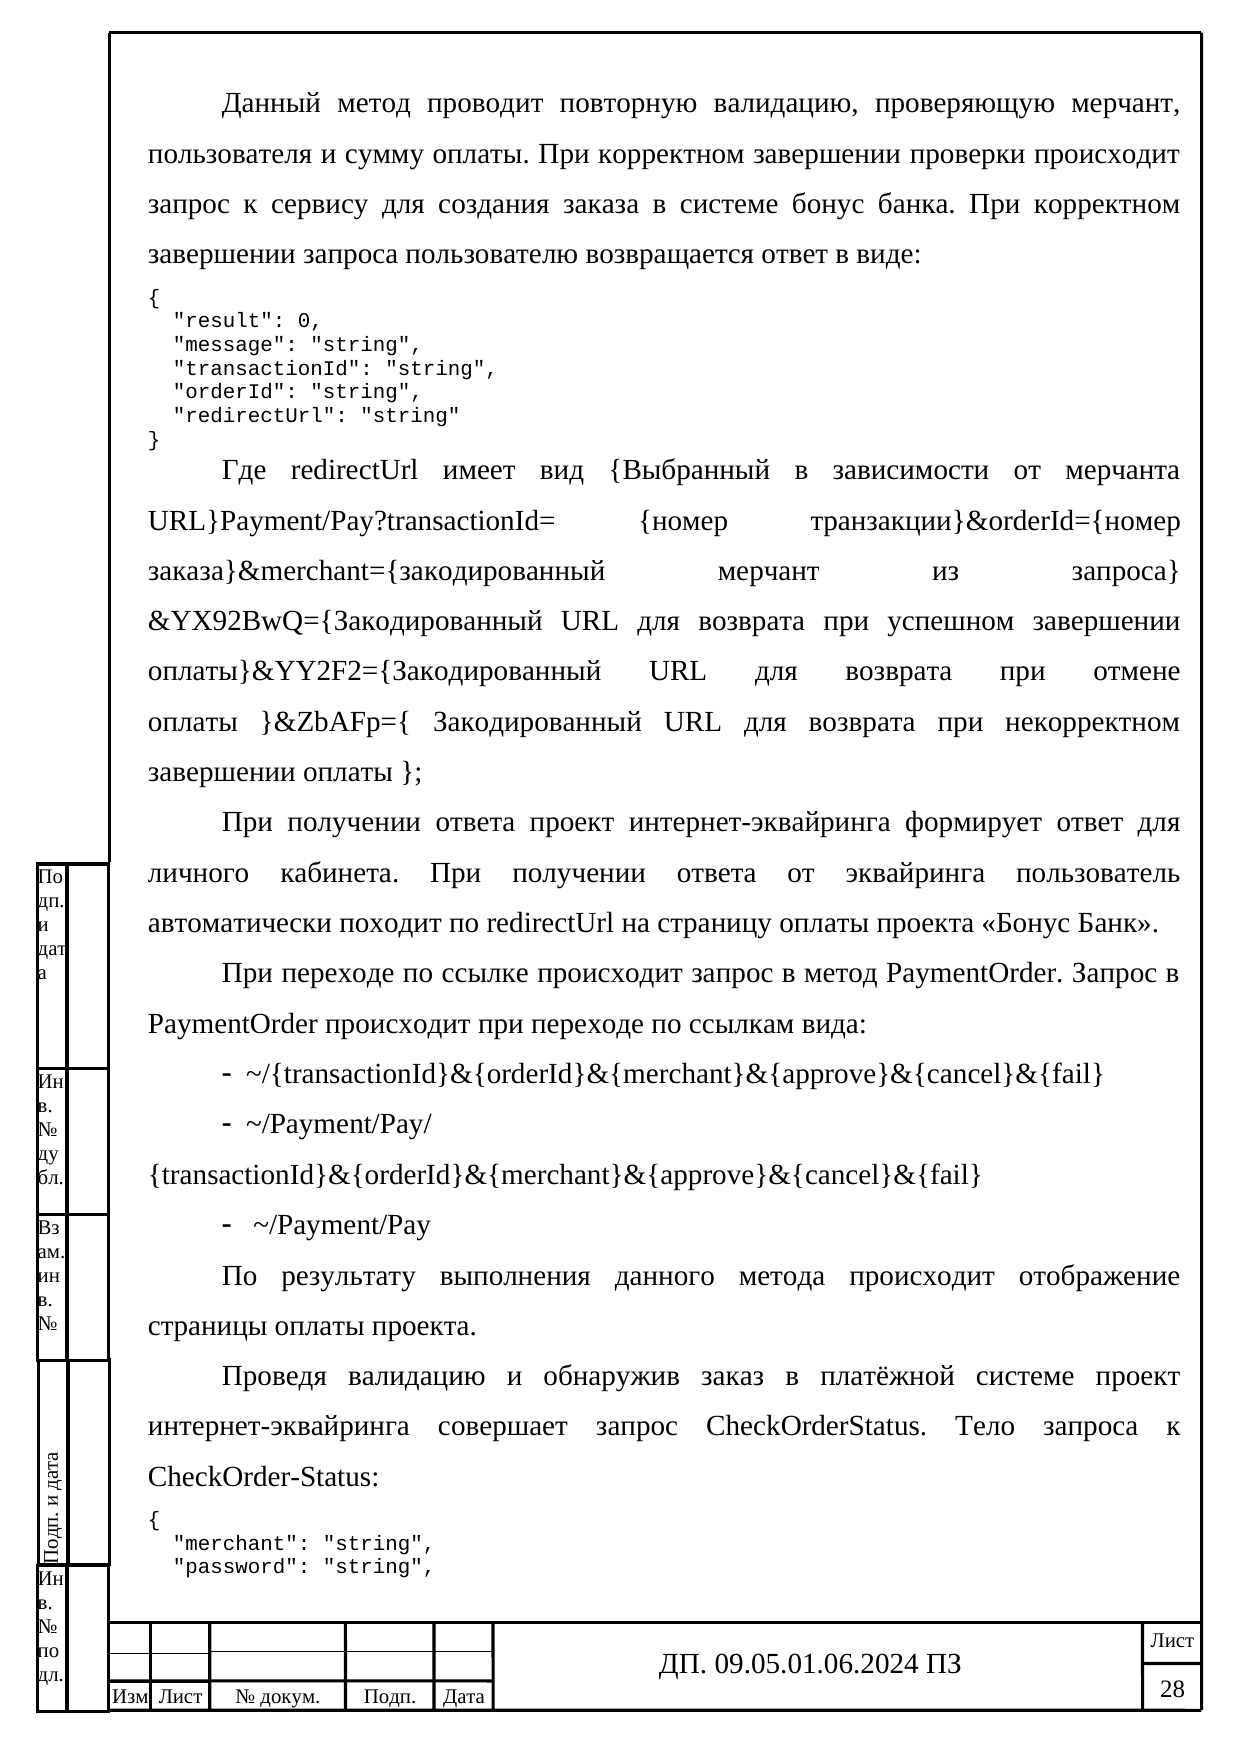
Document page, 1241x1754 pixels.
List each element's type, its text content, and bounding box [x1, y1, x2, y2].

text ~/Payment/Pay/{transactionId}&{orderId}&{merchant}&{approve}&{cancel}&{fail} [148, 1106, 1181, 1190]
text "result": 0, [148, 310, 1181, 334]
text "transactionId": "string", [148, 358, 1181, 381]
text } [148, 429, 1181, 452]
text "redirectUrl": "string" [148, 405, 1181, 429]
text ~/Payment/Pay [148, 1207, 1181, 1241]
text Проведя валидацию и обнаружив заказ в платёжной системе проект интернет-эквайринга совершает запрос CheckOrderStatus. Тело запроса к CheckOrder-Status: [148, 1358, 1181, 1492]
text { [148, 287, 1181, 310]
text ~/{transactionId}&{orderId}&{merchant}&{approve}&{cancel}&{fail} [148, 1056, 1181, 1090]
text По результату выполнения данного метода происходит отображение страницы оплаты проекта. [148, 1258, 1181, 1341]
text Данный метод проводит повторную валидацию, проверяющую мерчант, пользователя и сумму оплаты. При корректном завершении проверки происходит запрос к сервису для создания заказа в системе бонус банка. При корректном завершении запроса пользователю возвращается ответ в виде: [148, 86, 1181, 270]
text "message": "string", [148, 334, 1181, 358]
text При переходе по ссылке происходит запрос в метод PaymentOrder. Запрос в PaymentOrder происходит при переходе по ссылкам вида: [148, 955, 1181, 1039]
text "orderId": "string", [148, 381, 1181, 405]
text { [148, 1509, 1181, 1533]
text Где redirectUrl имеет вид {Выбранный в зависимости от мерчанта URL}Payment/Pay?transactionId= {номер транзакции}&orderId={номер заказа}&merchant={закодированный мерчант из запроса} &YX92BwQ={Закодированный URL для возврата при успешном завершении оплаты}&YY2F2={Закодированный URL для возврата при отмене оплаты }&ZbAFp={ Закодированный URL для возврата при некорректном завершении оплаты }; [148, 452, 1181, 788]
text При получении ответа проект интернет-эквайринга формирует ответ для личного кабинета. При получении ответа от эквайринга пользователь автоматически походит по redirectUrl на страницу оплаты проекта «Бонус Банк». [148, 804, 1181, 939]
text "password": "string", [148, 1556, 1181, 1580]
text "merchant": "string", [148, 1533, 1181, 1556]
